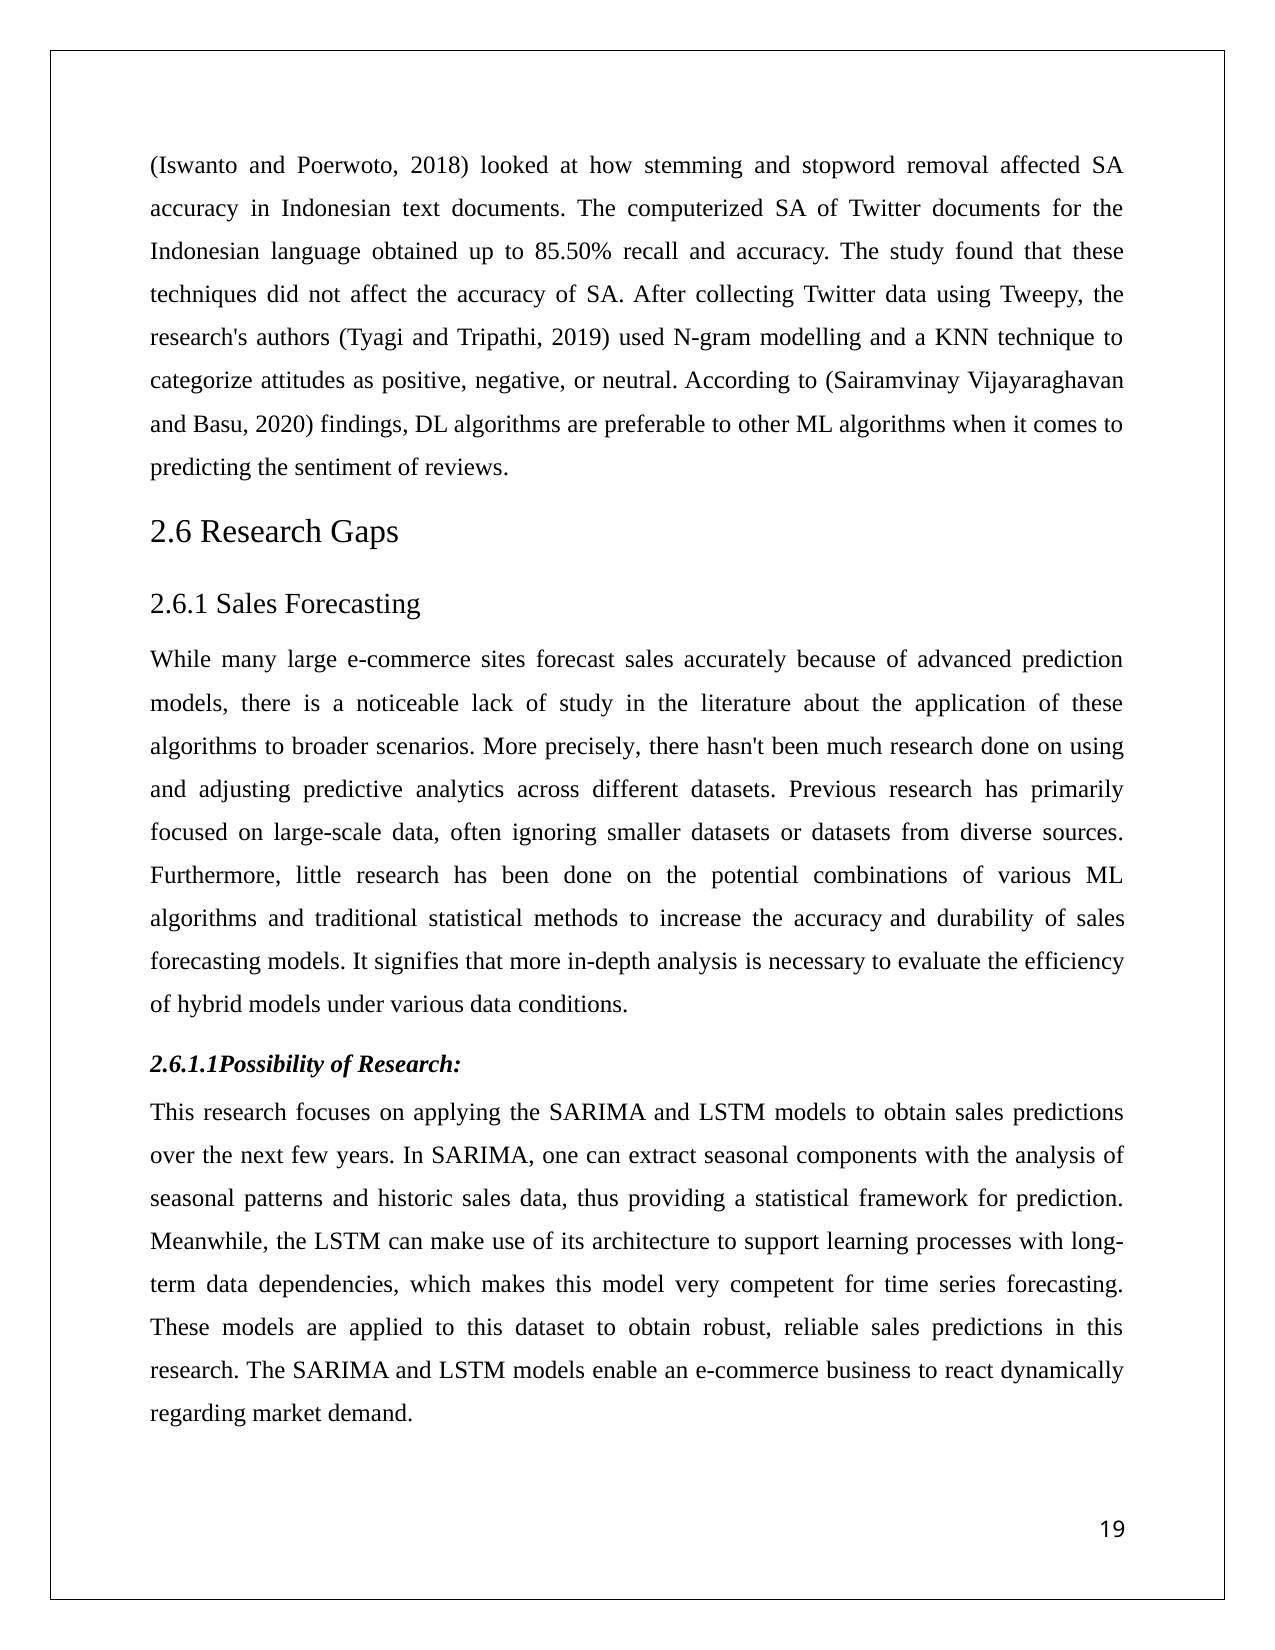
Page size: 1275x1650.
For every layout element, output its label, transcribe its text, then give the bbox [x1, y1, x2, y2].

text While many large e-commerce sites forecast sales accurately because of advanced prediction models, there is a noticeable lack of study in the literature about the application of these algorithms to broader scenarios. More precisely, there hasn't been much research done on using and adjusting predictive analytics across different datasets. Previous research has primarily focused on large-scale data, often ignoring smaller datasets or datasets from diverse sources. Furthermore, little research has been done on the potential combinations of various ML algorithms and traditional statistical methods to increase the accuracy and durability of sales forecasting models. It signifies that more in-depth analysis is necessary to evaluate the efficiency of hybrid models under various data conditions. [150, 644, 1125, 1018]
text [150, 150, 1125, 481]
subtitle 2.6.1 Sales Forecasting [150, 586, 1125, 619]
subtitle 2.6.1.1Possibility of Research: [150, 1049, 1125, 1078]
subtitle 2.6 Research Gaps [150, 512, 1125, 550]
text This research focuses on applying the SARIMA and LSTM models to obtain sales predictions over the next few years. In SARIMA, one can extract seasonal components with the analysis of seasonal patterns and historic sales data, thus providing a statistical framework for prediction. Meanwhile, the LSTM can make use of its architecture to support learning processes with long-term data dependencies, which makes this model very competent for time series forecasting. These models are applied to this dataset to obtain robust, reliable sales predictions in this research. The SARIMA and LSTM models enable an e-commerce business to react dynamically regarding market demand. [150, 1097, 1125, 1427]
